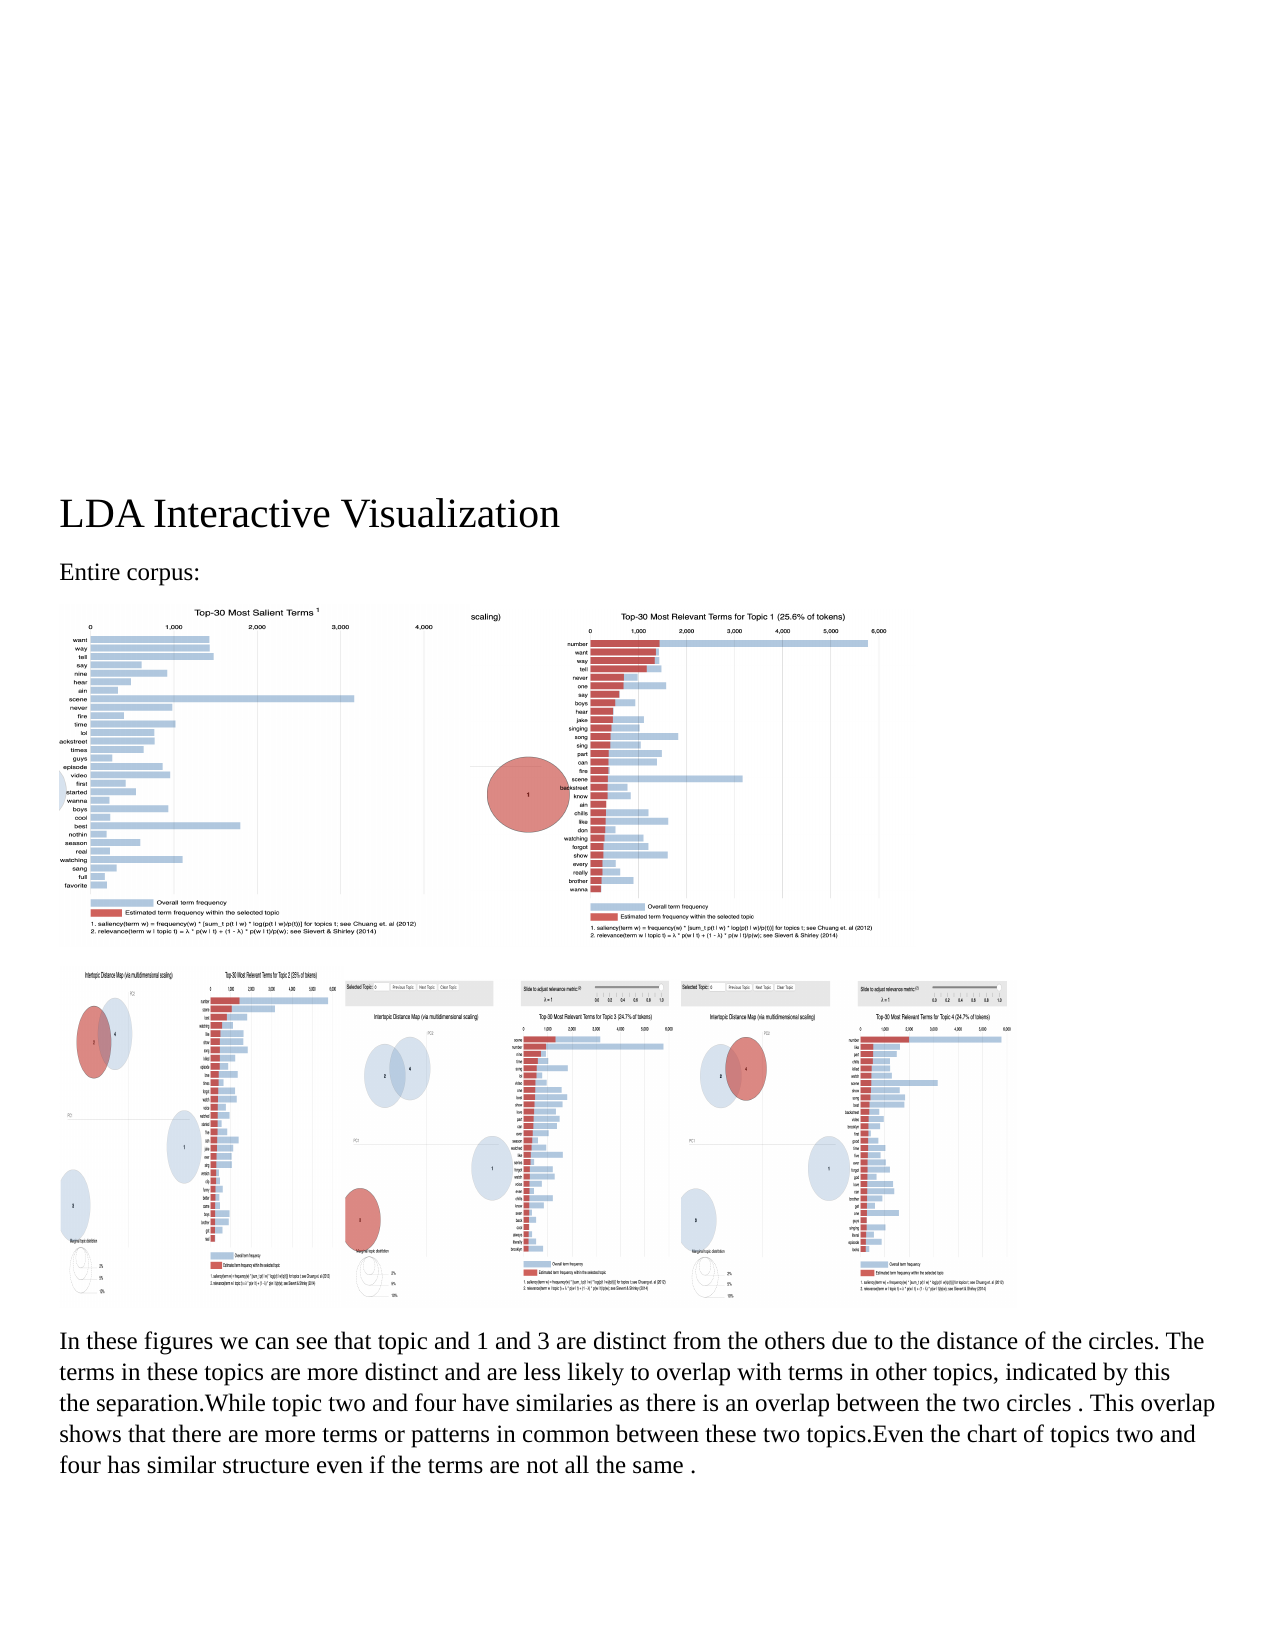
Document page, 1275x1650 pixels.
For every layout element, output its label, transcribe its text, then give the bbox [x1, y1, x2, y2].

text LDA Interactive Visualization [59, 488, 1216, 536]
text In these figures we can see that topic and 1 and 3 are distinct from the others due to the distance of the circles. The terms in these topics are more distinct and are less likely to overlap with terms in other topics, indicated by this the separation.While topic two and four have similaries as there is an overlap between the two circles . This overlap shows that there are more terms or patterns in common between these two topics.Even the chart of topics two and four has similar structure even if the terms are not all the same . [59, 1326, 1216, 1479]
picture [59, 966, 1018, 1308]
picture [59, 604, 917, 947]
text Entire corpus: [59, 557, 1216, 586]
